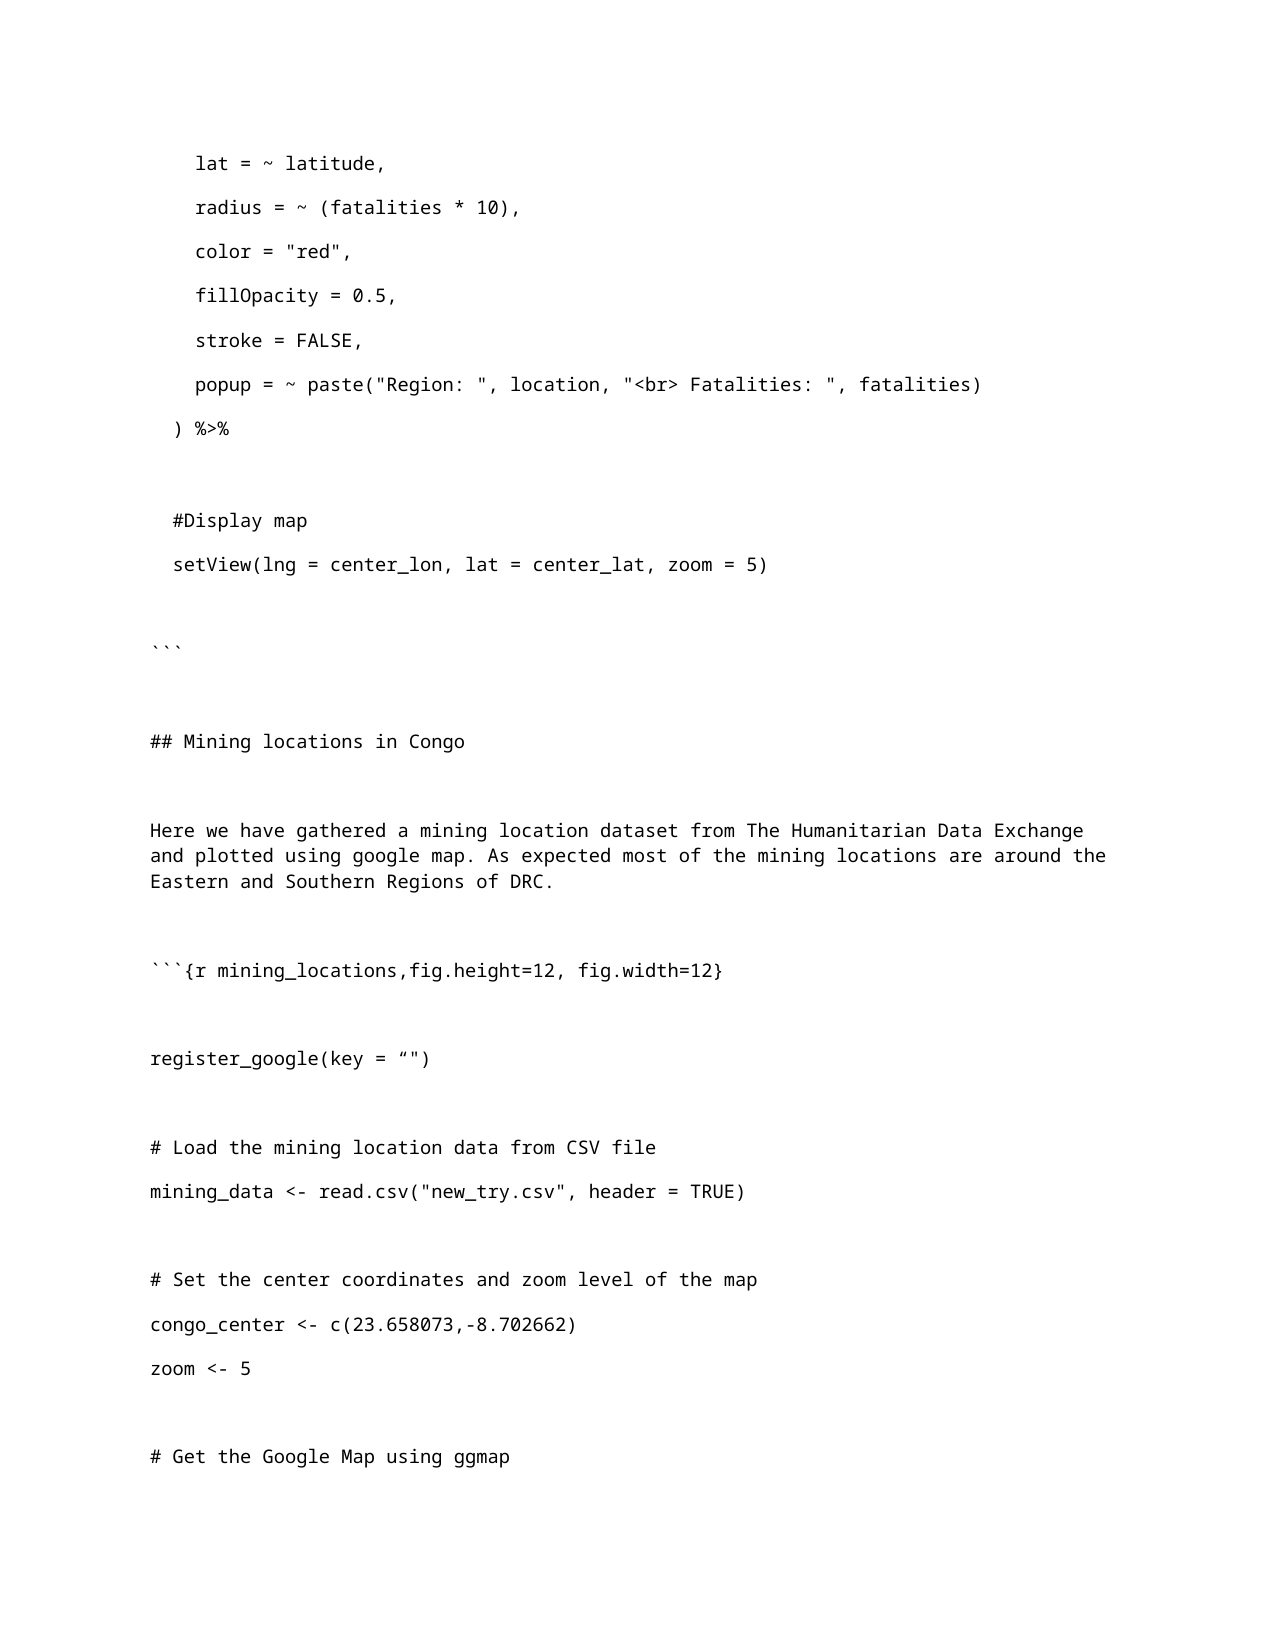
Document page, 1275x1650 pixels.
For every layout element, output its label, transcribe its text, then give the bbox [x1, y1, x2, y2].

text stroke = FALSE, [150, 327, 1125, 353]
text mining_data <- read.csv("new_try.csv", header = TRUE) [150, 1178, 1125, 1204]
text register_google(key = “") [150, 1045, 1125, 1071]
text setView(lng = center_lon, lat = center_lat, zoom = 5) [150, 552, 1125, 577]
text ) %>% [150, 416, 1125, 441]
text Here we have gathered a mining location dataset from The Humanitarian Data Exchange and plotted using google map. As expected most of the mining locations are around the Eastern and Southern Regions of DRC. [150, 817, 1125, 894]
text ## Mining locations in Congo [150, 729, 1125, 754]
text # Set the center coordinates and zoom level of the map [150, 1267, 1125, 1292]
text color = "red", [150, 238, 1125, 264]
text ``` [150, 640, 1125, 666]
text congo_center <- c(23.658073,-8.702662) [150, 1311, 1125, 1337]
text #Display map [150, 507, 1125, 533]
text zoom <- 5 [150, 1355, 1125, 1381]
text # Get the Google Map using ggmap [150, 1444, 1125, 1469]
text fillOpacity = 0.5, [150, 283, 1125, 308]
text ```{r mining_locations,fig.height=12, fig.width=12} [150, 957, 1125, 982]
text popup = ~ paste("Region: ", location, "<br> Fatalities: ", fatalities) [150, 371, 1125, 397]
text lat = ~ latitude, [150, 150, 1125, 176]
text radius = ~ (fatalities * 10), [150, 194, 1125, 220]
text # Load the mining location data from CSV file [150, 1134, 1125, 1159]
